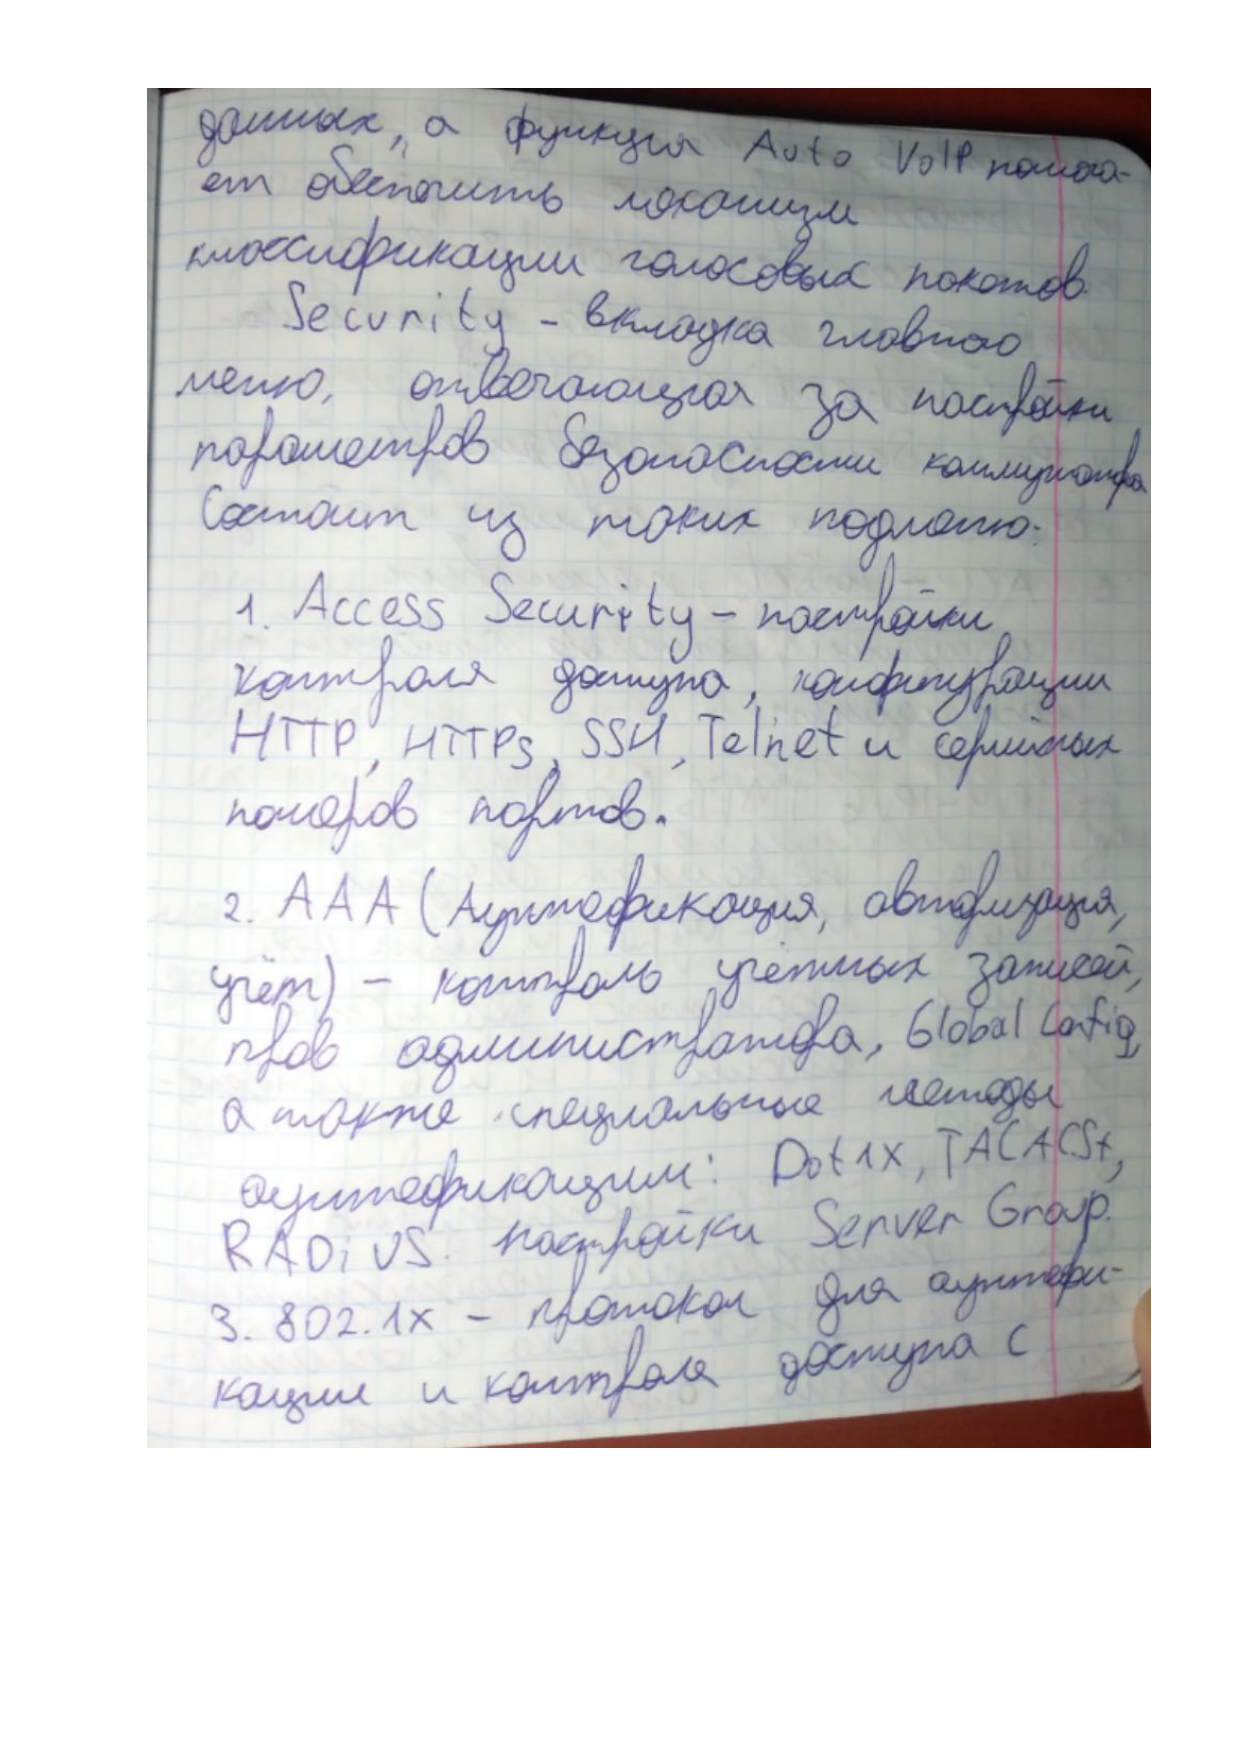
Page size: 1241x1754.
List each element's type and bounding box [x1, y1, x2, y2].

picture [147, 88, 1151, 1448]
